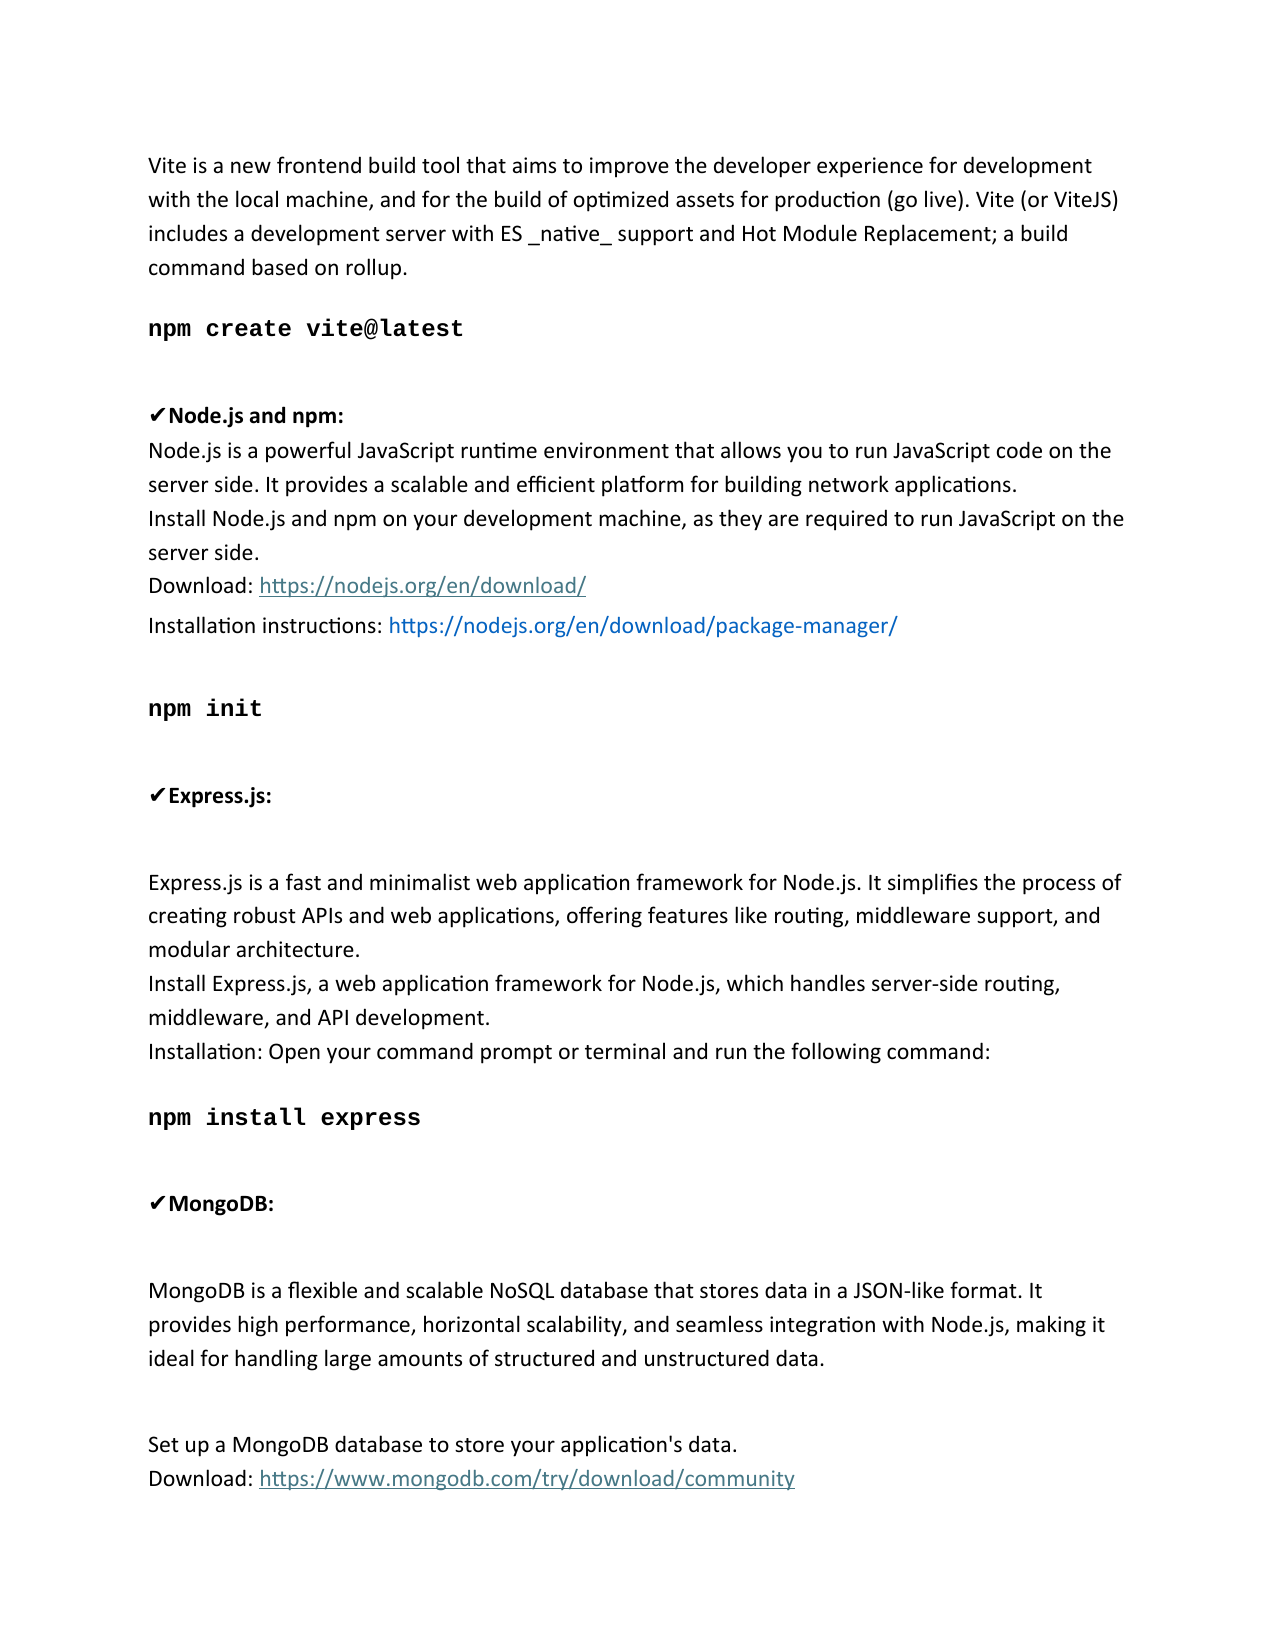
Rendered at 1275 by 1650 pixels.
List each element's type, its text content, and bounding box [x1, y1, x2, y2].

text npm init [148, 696, 1127, 723]
text Node.js is a powerful JavaScript runtime environment that allows you to run JavaScript code on the server side. It provides a scalable and efficient platform for building network applications. [148, 435, 1127, 498]
text Download: https://nodejs.org/en/download/ [148, 571, 1127, 600]
text Express.js is a fast and minimalist web application framework for Node.js. It simplifies the process of creating robust APIs and web applications, offering features like routing, middleware support, and modular architecture. [148, 867, 1127, 964]
text Vite is a new frontend build tool that aims to improve the developer experience for development with the local machine, and for the build of optimized assets for production (go live). Vite (or ViteJS) includes a development server with ES _native_ support and Hot Module Replacement; a build command based on rollup. [148, 150, 1127, 281]
text ✔MongoDB: [148, 1188, 1127, 1219]
text Set up a MongoDB database to store your application's data. [148, 1429, 1127, 1458]
text MongoDB is a flexible and scalable NoSQL database that stores data in a JSON-like format. It provides high performance, horizontal scalability, and seamless integration with Node.js, making it ideal for handling large amounts of structured and unstructured data. [148, 1275, 1127, 1372]
text Installation instructions: https://nodejs.org/en/download/package-manager/ [148, 611, 1127, 640]
text ✔Express.js: [148, 780, 1127, 810]
text npm create vite@latest [148, 317, 1127, 344]
text Install Node.js and npm on your development machine, as they are required to run JavaScript on the server side. [148, 503, 1127, 566]
text npm install express [148, 1105, 1127, 1132]
text Install Express.js, a web application framework for Node.js, which handles server-side routing, middleware, and API development. [148, 968, 1127, 1031]
text Download: https://www.mongodb.com/try/download/community [148, 1463, 1127, 1492]
text ✔Node.js and npm: [148, 400, 1127, 430]
text Installation: Open your command prompt or terminal and run the following command: [148, 1036, 1127, 1065]
